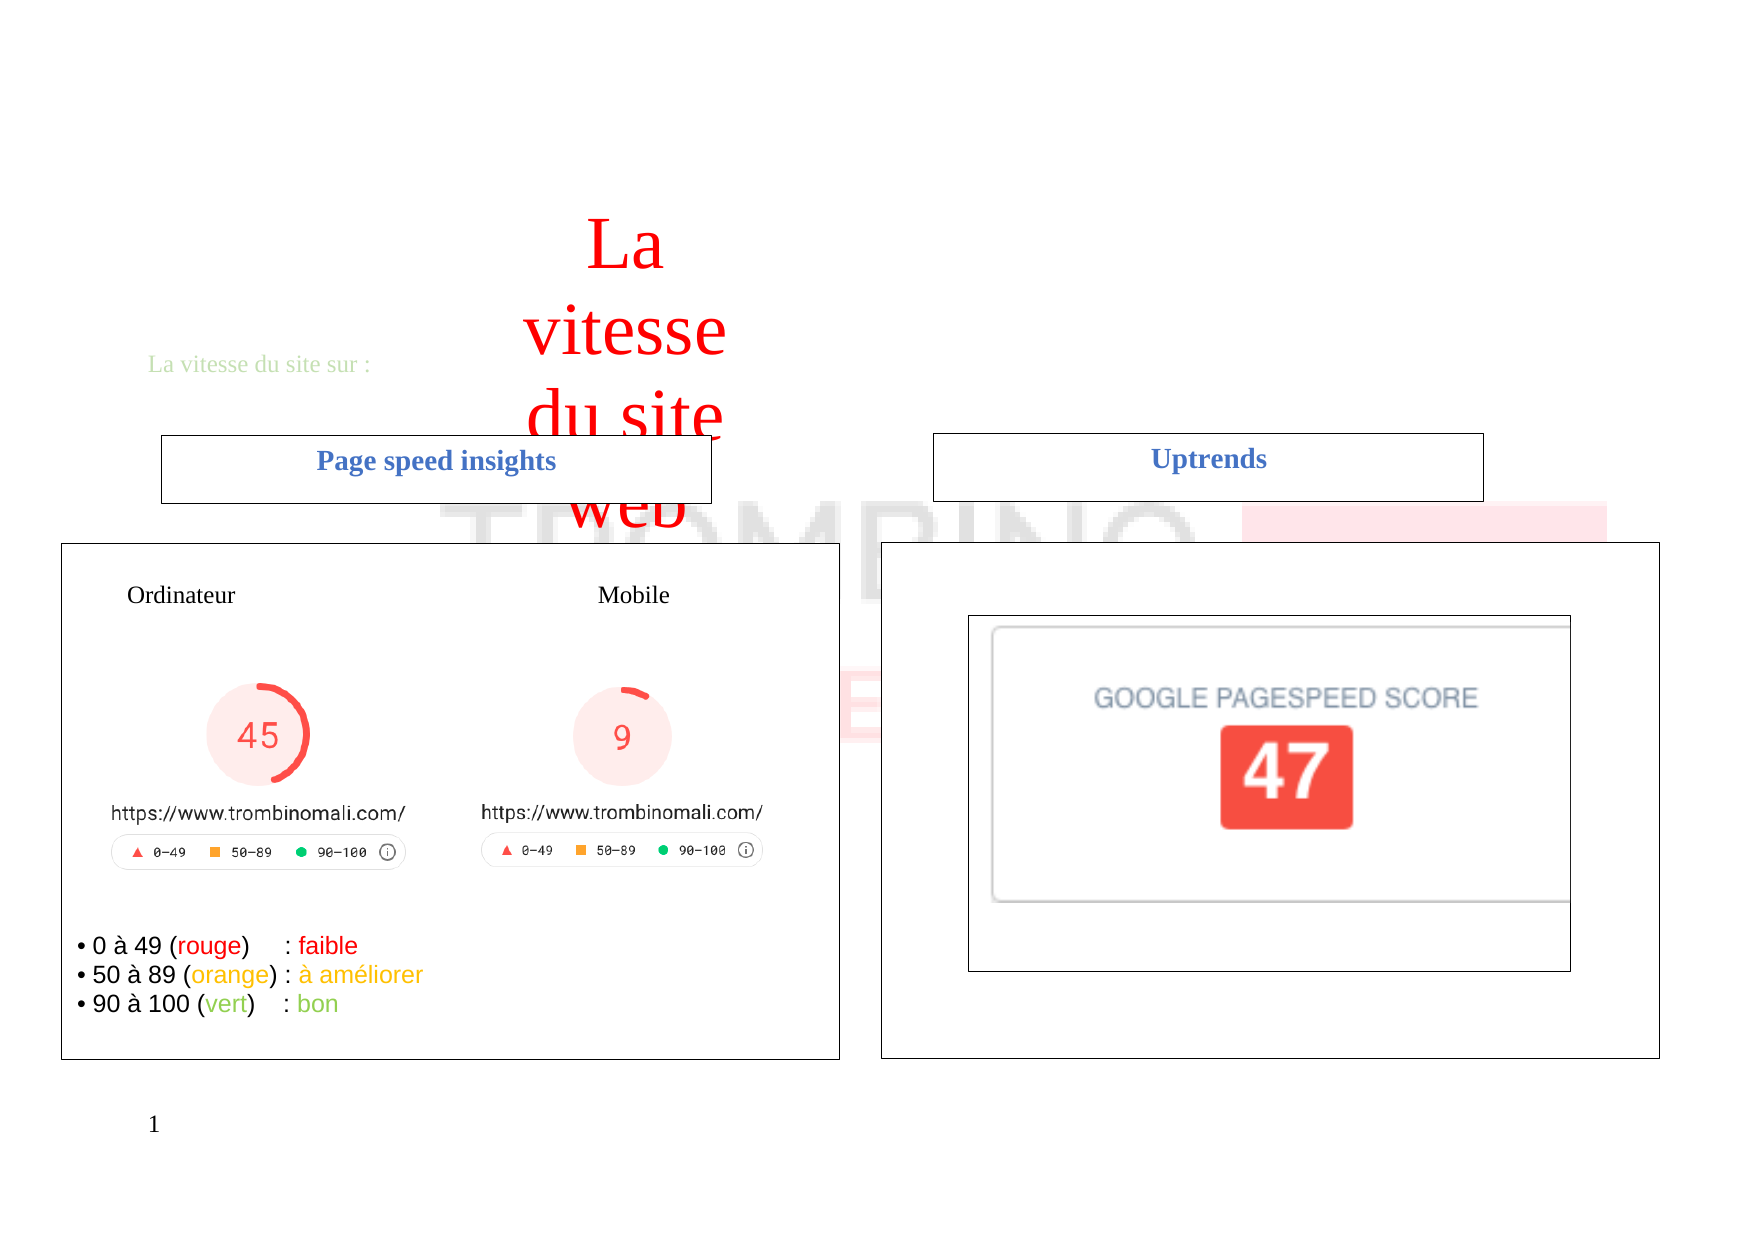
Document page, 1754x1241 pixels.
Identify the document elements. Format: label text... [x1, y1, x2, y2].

picture [443, 674, 785, 879]
picture [983, 622, 1571, 903]
text La vitesse du site sur : [148, 349, 1606, 378]
picture [76, 666, 431, 874]
